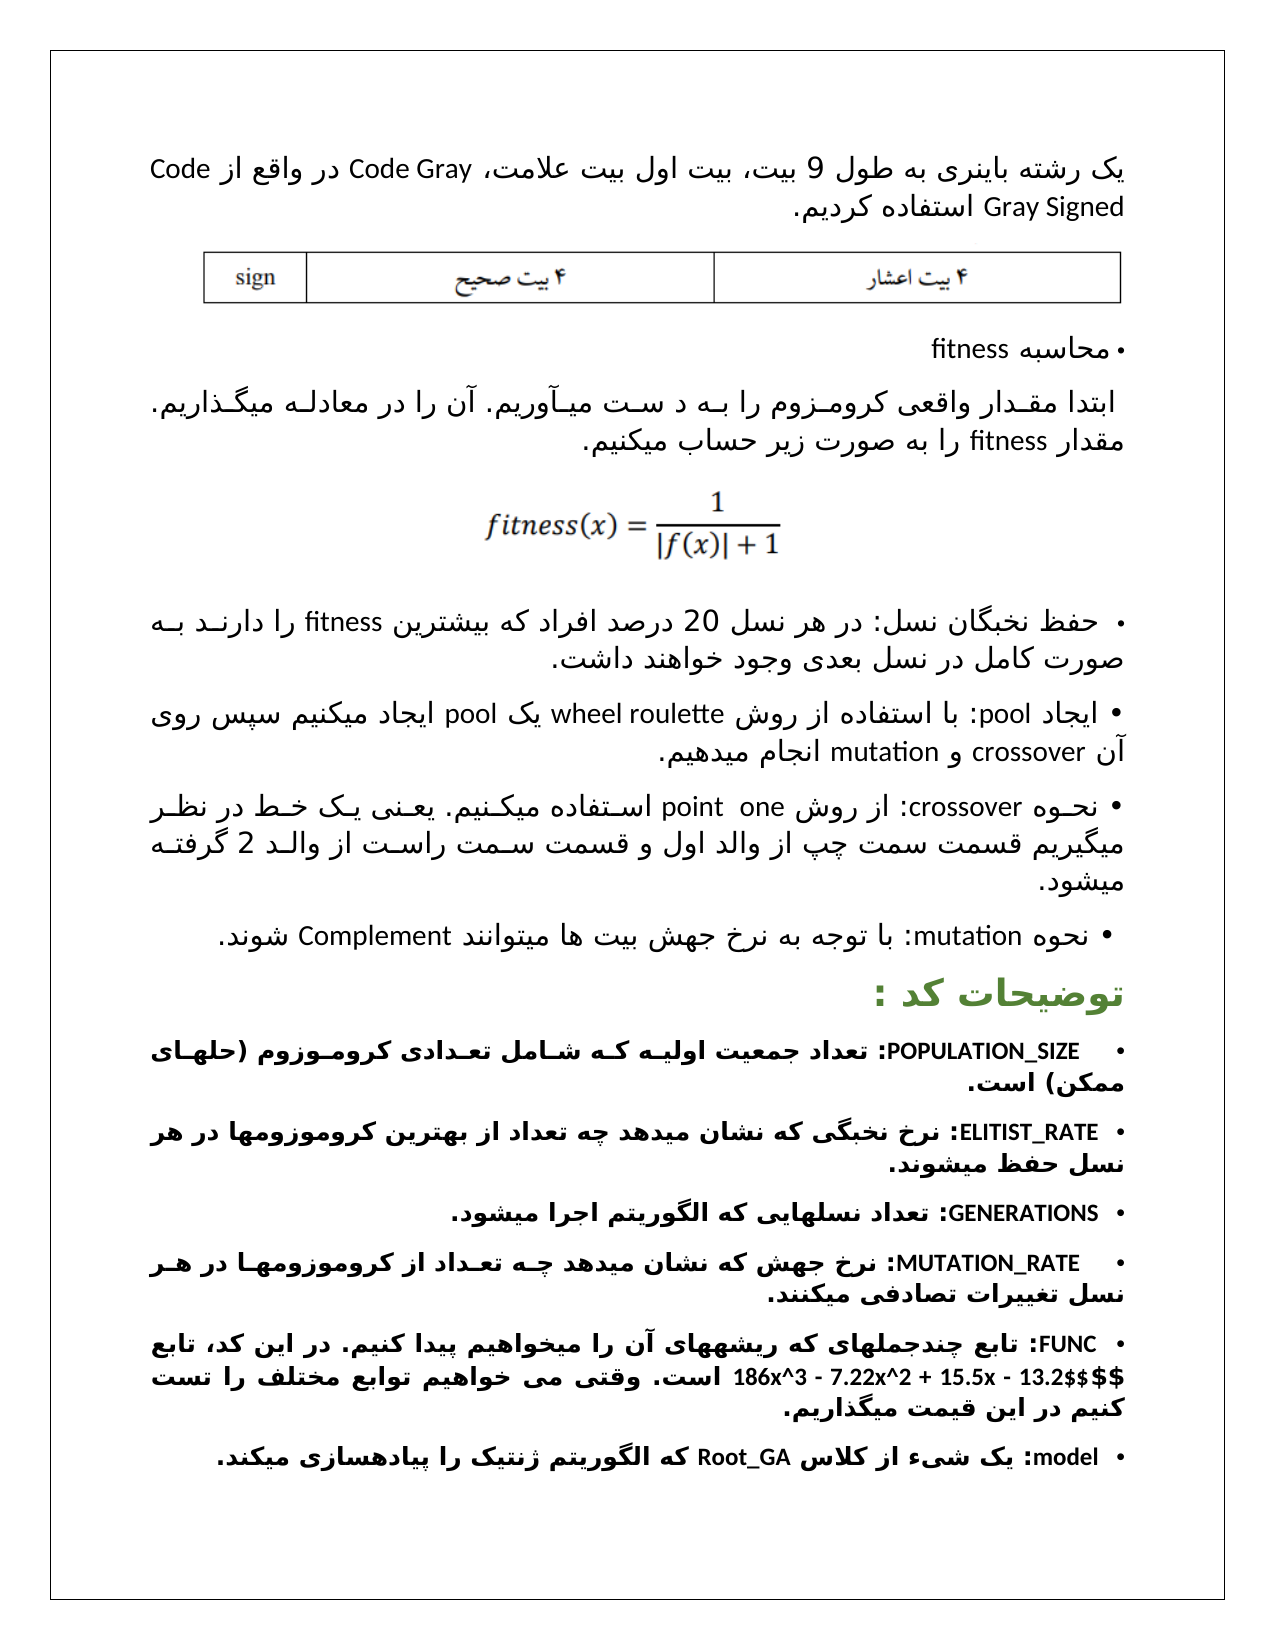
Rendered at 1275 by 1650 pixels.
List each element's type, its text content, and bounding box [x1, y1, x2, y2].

text • FUNC: تابع چندجملهای که ریشههای آن را میخواهیم پیدا کنیم. در این کد، تابع $$186x^3 - 7.22x^2 + 15.5x - 13.2$$ است. وقتی می خواهیم توابع مختلف را تست کنیم در این قیمت میگذاریم. [150, 1328, 1125, 1423]
text • محاسبه fitness [150, 330, 1125, 366]
text • ELITIST_RATE: نرخ نخبگی که نشان میدهد چه تعداد از بهترین کروموزومها در هر نسل حفظ میشوند. [150, 1116, 1125, 1178]
picture [196, 243, 1125, 311]
text • حفظ نخبگان نسل: در هر نسل 20 درصد افراد که بیشترین fitness را دارند به صورت کامل در نسل بعدی وجود خواهند داشت. [150, 603, 1125, 675]
text • MUTATION_RATE: نرخ جهش که نشان میدهد چه تعداد از کروموزومها در هر نسل تغییرات تصادفی میکنند. [150, 1247, 1125, 1309]
text ابتدا مقدار واقعی کرومزوم را به د ست میآوریم. آن را در معادله میگذاریم. مقدار fitness را به صورت زیر حساب میکنیم. [150, 385, 1125, 457]
text توضیحات کد : [150, 972, 1125, 1015]
text • نحوه mutation: با توجه به نرخ جهش بیت ها میتوانند Complement شوند. [150, 917, 1125, 952]
picture [477, 476, 798, 585]
text • ایجاد pool: با استفاده از روش wheel roulette یک pool ایجاد میکنیم سپس روی آن crossover و mutation انجام میدهیم. [150, 695, 1125, 769]
text یک رشته باینری به طول 9 بیت، بیت اول بیت علامت، Code Gray در واقع از Code Gray Signed استفاده کردیم. [150, 150, 1125, 224]
text • نحوه crossover: از روش point one استفاده میکنیم. یعنی یک خط در نظر میگیریم قسمت سمت چپ از والد اول و قسمت سمت راست از والد 2 گرفته میشود. [150, 788, 1125, 897]
text • model: یک شیء از کلاس Root_GA که الگوریتم ژنتیک را پیادهسازی میکند. [150, 1442, 1125, 1472]
text • GENERATIONS: تعداد نسلهایی که الگوریتم اجرا میشود. [150, 1197, 1125, 1228]
text • POPULATION_SIZE: تعداد جمعیت اولیه که شامل تعدادی کروموزوم (حلهای ممکن) است. [150, 1035, 1125, 1097]
